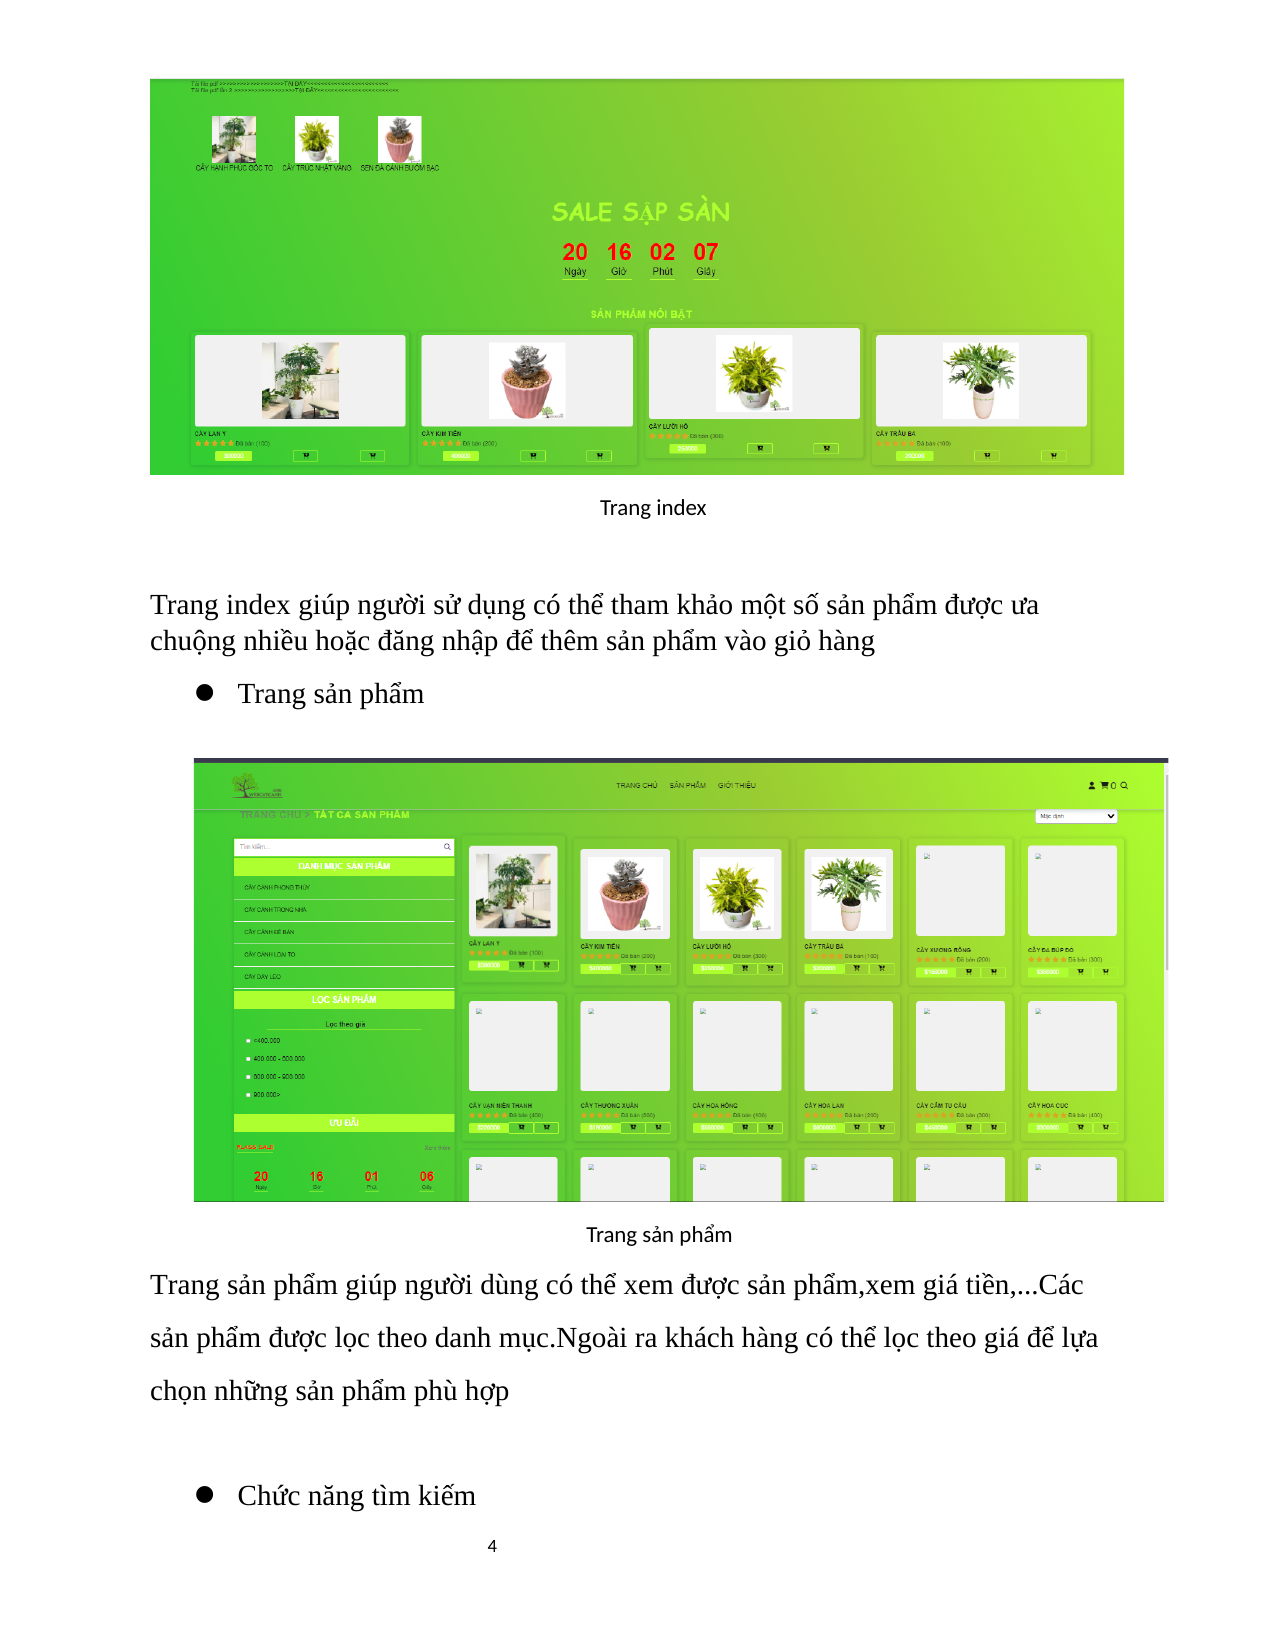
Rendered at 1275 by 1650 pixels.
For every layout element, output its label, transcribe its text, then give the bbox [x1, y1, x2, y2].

text Trang sản phẩm giúp người dùng có thể xem được sản phẩm,xem giá tiền,...Các [150, 1267, 1125, 1301]
text sản phẩm được lọc theo danh mục.Ngoài ra khách hàng có thể lọc theo giá để lựa [150, 1320, 1125, 1354]
list Trang sản phẩm [194, 1220, 1125, 1248]
list Trang sản phẩm [194, 676, 1125, 709]
list Trang index giúp người sử dụng có thể tham khảo một số sản phẩm được ưa chuộng nhiều hoặc đăng nhập để thêm sản phẩm vào giỏ hàng [150, 587, 1125, 656]
list Chức năng tìm kiếm [194, 1478, 1125, 1512]
picture [150, 73, 1125, 475]
list Trang index [150, 493, 1125, 521]
text chọn những sản phẩm phù hợp [150, 1373, 1125, 1406]
picture [193, 758, 1169, 1202]
